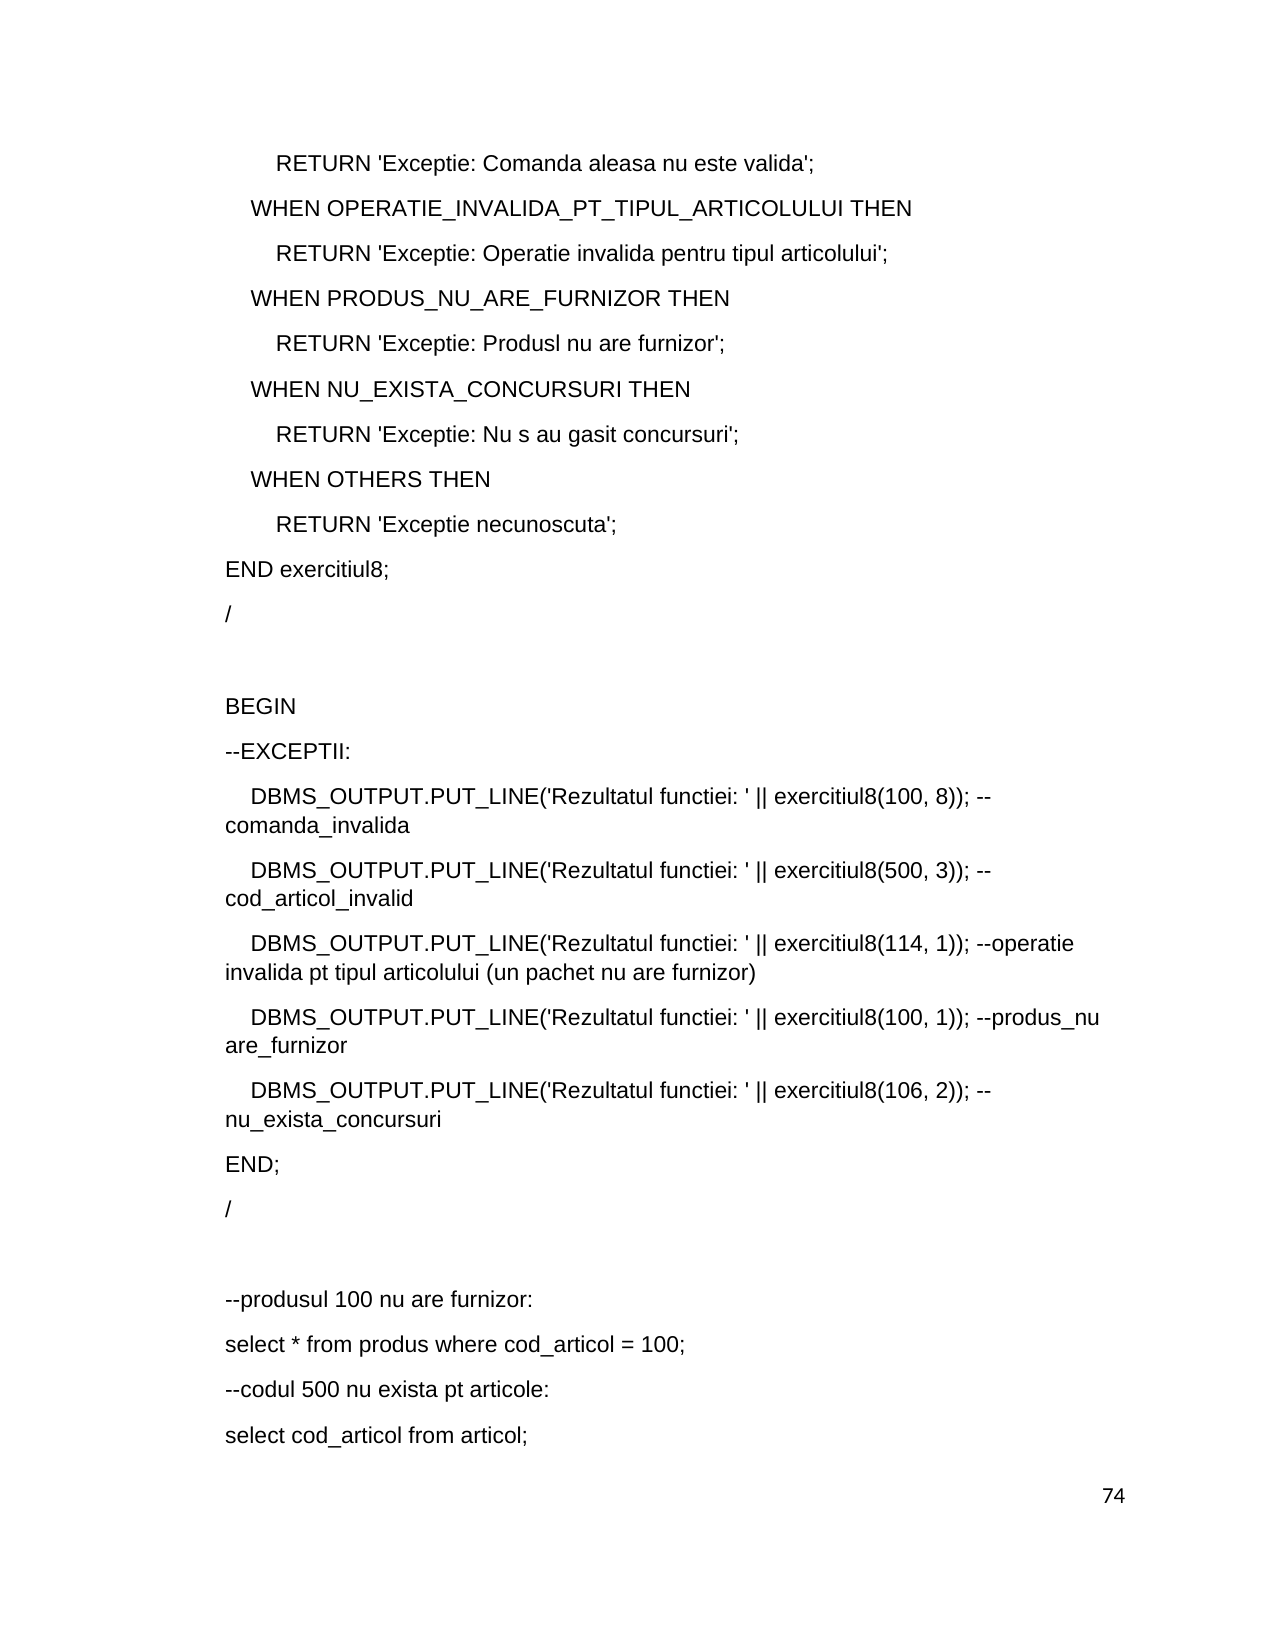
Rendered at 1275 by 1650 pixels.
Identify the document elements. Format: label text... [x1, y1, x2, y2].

text --EXCEPTII: [225, 738, 1125, 764]
text DBMS_OUTPUT.PUT_LINE('Rezultatul functiei: ' || exercitiul8(100, 1)); --produs_nu are_furnizor [225, 1004, 1125, 1059]
text WHEN NU_EXISTA_CONCURSURI THEN [225, 376, 1125, 402]
text RETURN 'Exceptie: Operatie invalida pentru tipul articolului'; [225, 240, 1125, 267]
text select cod_articol from articol; [225, 1422, 1125, 1448]
text RETURN 'Exceptie: Comanda aleasa nu este valida'; [225, 150, 1125, 176]
text DBMS_OUTPUT.PUT_LINE('Rezultatul functiei: ' || exercitiul8(500, 3)); --cod_articol_invalid [225, 857, 1125, 912]
text BEGIN [225, 693, 1125, 719]
text END exercitiul8; [225, 556, 1125, 582]
text DBMS_OUTPUT.PUT_LINE('Rezultatul functiei: ' || exercitiul8(100, 8)); --comanda_invalida [225, 783, 1125, 838]
text WHEN OPERATIE_INVALIDA_PT_TIPUL_ARTICOLULUI THEN [225, 195, 1125, 221]
text select * from produs where cod_articol = 100; [225, 1331, 1125, 1358]
text END; [225, 1151, 1125, 1177]
text DBMS_OUTPUT.PUT_LINE('Rezultatul functiei: ' || exercitiul8(114, 1)); --operatie invalida pt tipul articolului (un pachet nu are furnizor) [225, 930, 1125, 985]
text WHEN PRODUS_NU_ARE_FURNIZOR THEN [225, 285, 1125, 312]
text DBMS_OUTPUT.PUT_LINE('Rezultatul functiei: ' || exercitiul8(106, 2)); --nu_exista_concursuri [225, 1077, 1125, 1132]
text --produsul 100 nu are furnizor: [225, 1286, 1125, 1313]
text --codul 500 nu exista pt articole: [225, 1376, 1125, 1403]
text RETURN 'Exceptie: Nu s au gasit concursuri'; [225, 421, 1125, 447]
text RETURN 'Exceptie necunoscuta'; [225, 511, 1125, 537]
text RETURN 'Exceptie: Produsl nu are furnizor'; [225, 330, 1125, 357]
text / [225, 1196, 1125, 1222]
text / [225, 601, 1125, 627]
text WHEN OTHERS THEN [225, 466, 1125, 492]
